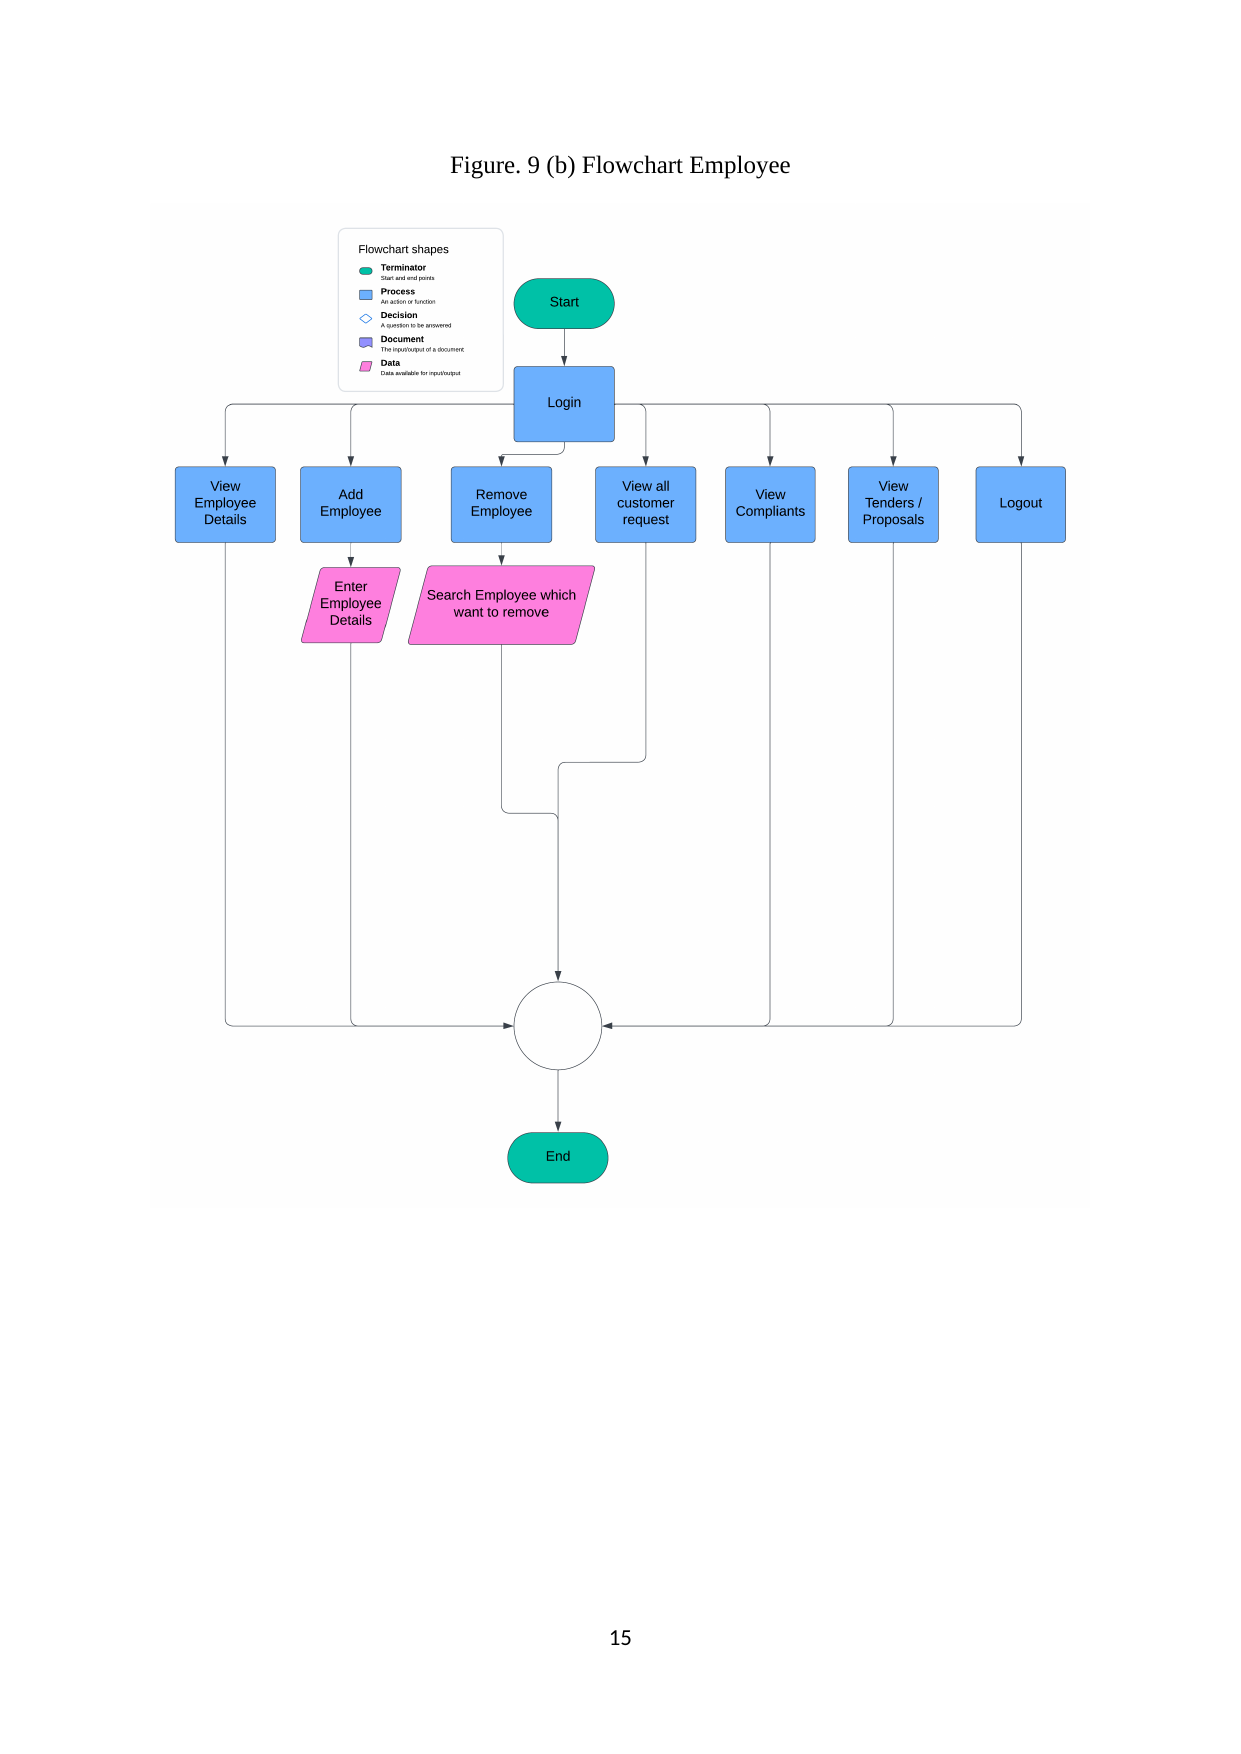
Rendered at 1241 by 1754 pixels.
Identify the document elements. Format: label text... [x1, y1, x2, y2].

text Figure. 9 (b) Flowchart Employee [150, 150, 1090, 179]
picture [150, 203, 1091, 1208]
